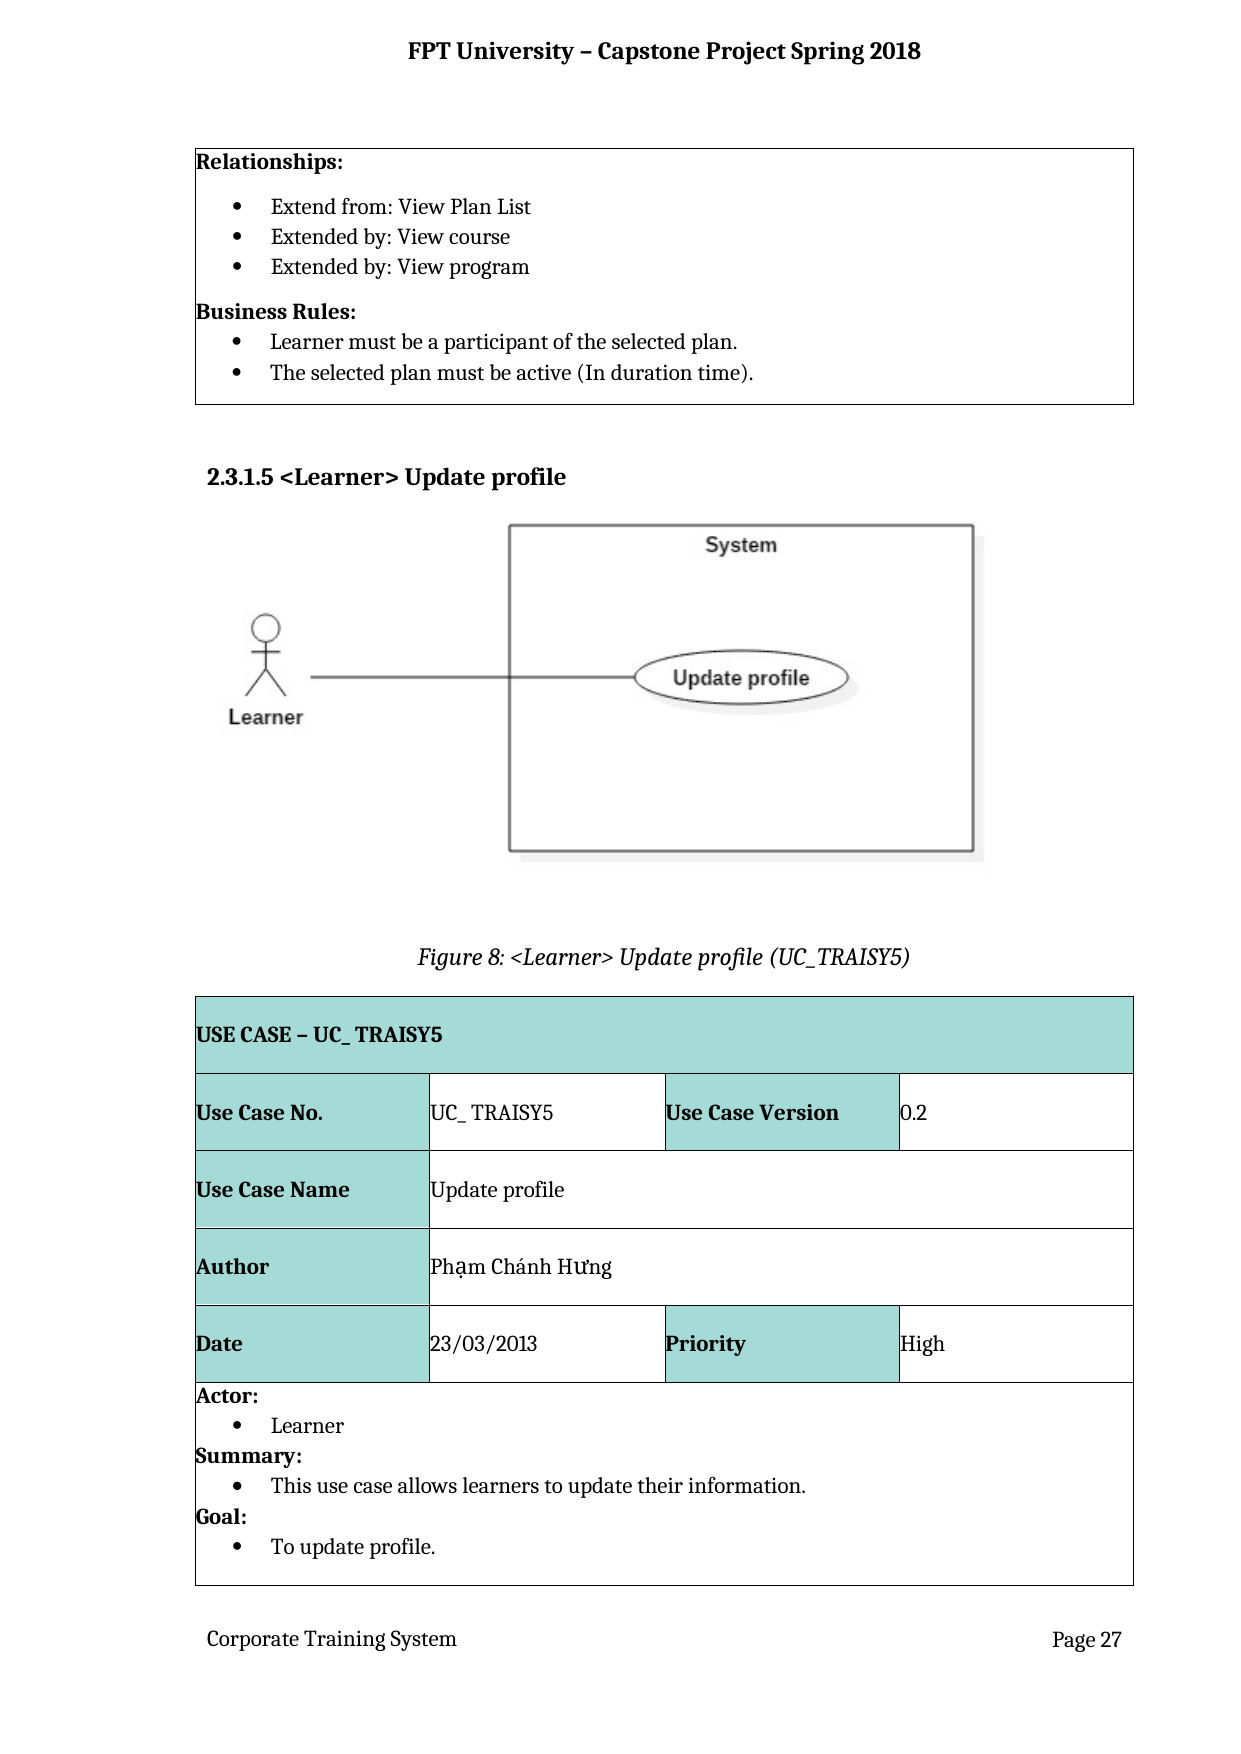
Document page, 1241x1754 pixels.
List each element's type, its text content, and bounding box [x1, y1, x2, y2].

table_cell Author [196, 1229, 429, 1304]
table_cell 0.2 [900, 1074, 1133, 1150]
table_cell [196, 149, 1133, 404]
table_cell Use Case No. [196, 1074, 429, 1150]
picture [206, 510, 1035, 914]
text 2.3.1.5 <Learner> Update profile [207, 462, 1122, 491]
table_cell UC_ TRAISY5 [430, 1074, 665, 1150]
table_cell Update profile [430, 1151, 1133, 1227]
table_cell Use Case Version [666, 1074, 899, 1150]
table_cell 23/03/2013 [430, 1306, 665, 1382]
table_cell Priority [666, 1306, 899, 1382]
table_cell Phạm Chánh Hưng [430, 1229, 1133, 1304]
table_cell Date [196, 1306, 429, 1382]
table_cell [196, 1383, 1133, 1585]
text Figure 8: <Learner> Update profile (UC_TRAISY5) [207, 942, 1122, 971]
table_header USE CASE – UC_ TRAISY5 [196, 997, 1133, 1073]
table_cell Use Case Name [196, 1151, 429, 1227]
table_cell High [900, 1306, 1133, 1382]
